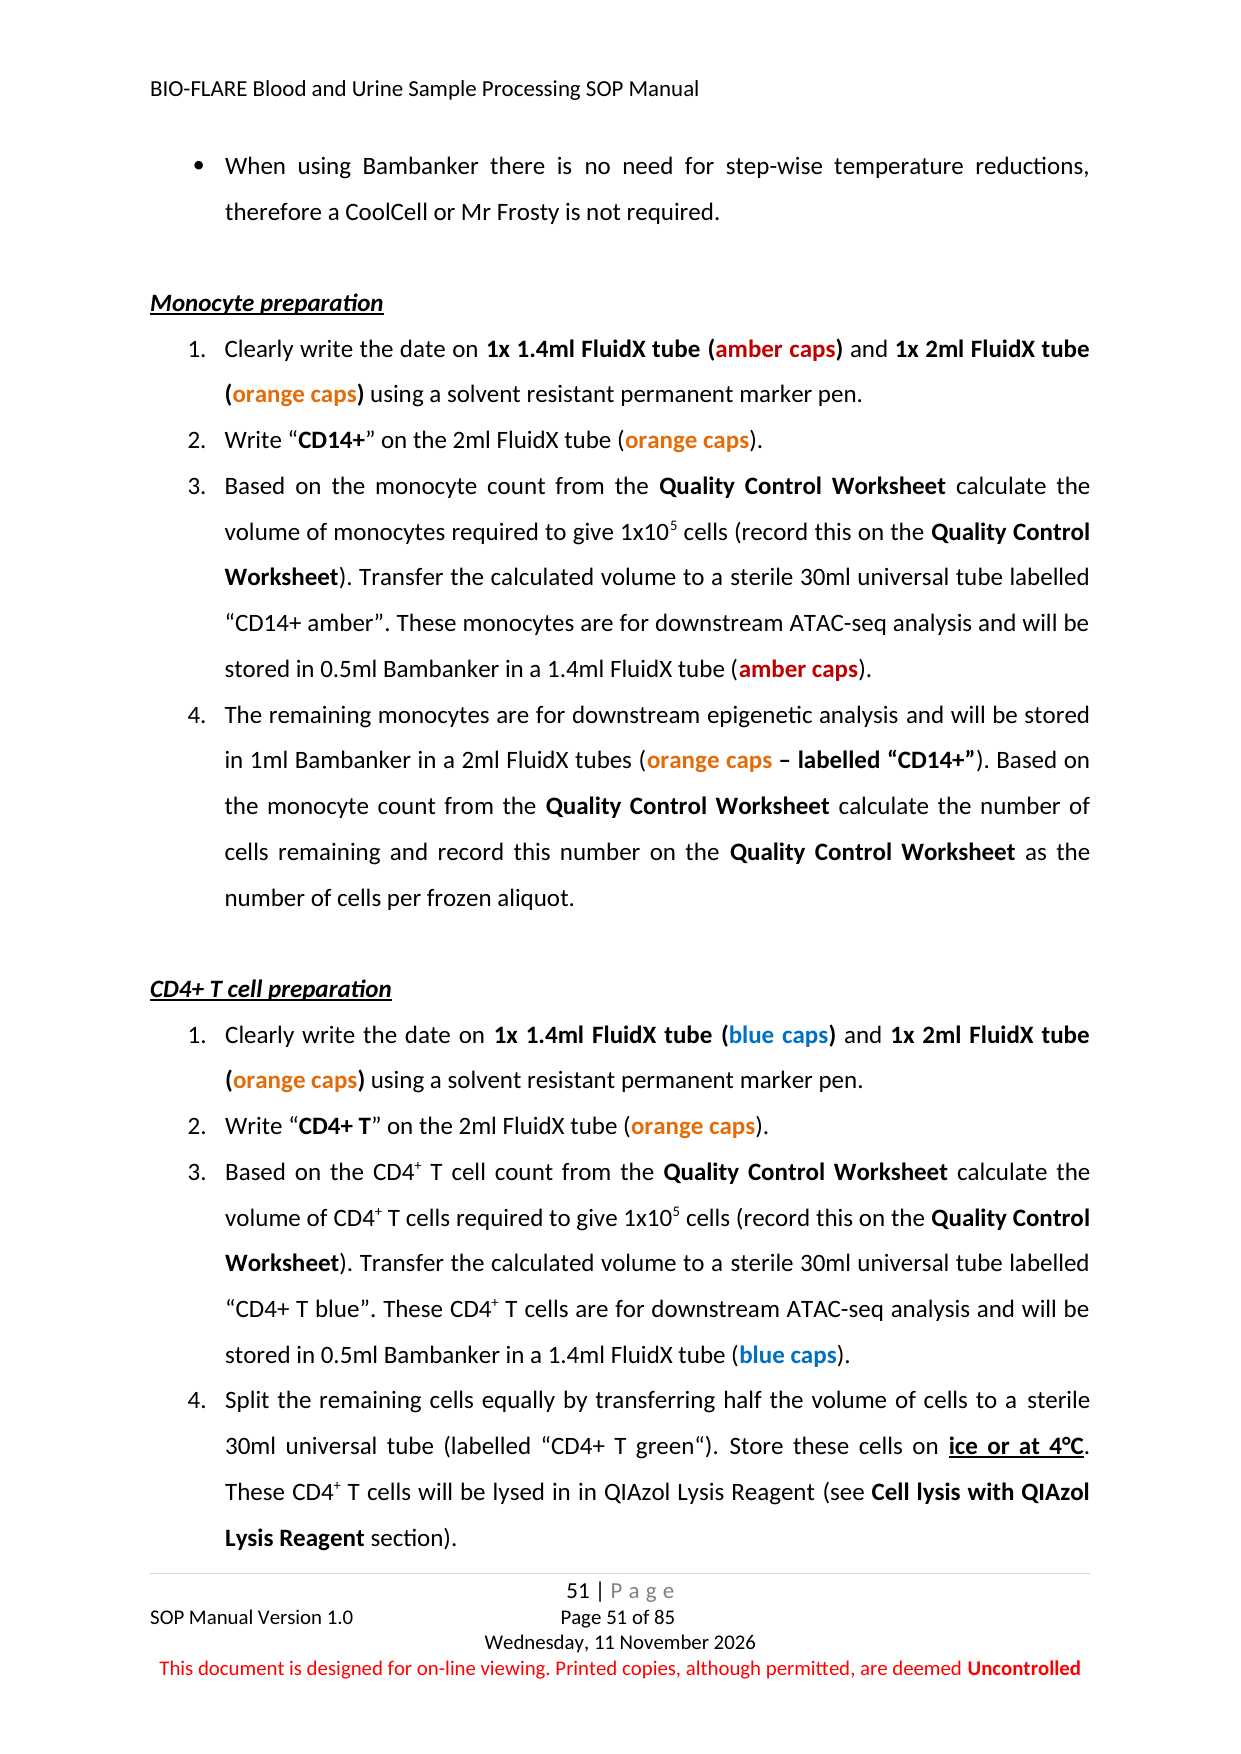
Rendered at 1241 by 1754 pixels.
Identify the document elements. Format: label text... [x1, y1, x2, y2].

list Clearly write the date on 1x 1.4ml FluidX tube (blue caps) and 1x 2ml FluidX tube (orange caps) using a solvent resistant permanent marker pen. [187, 1019, 1090, 1095]
list Clearly write the date on 1x 1.4ml FluidX tube (amber caps) and 1x 2ml FluidX tube (orange caps) using a solvent resistant permanent marker pen. [187, 333, 1090, 409]
list When using Bambanker there is no need for step-wise temperature reductions, therefore a CoolCell or Mr Frosty is not required. [194, 150, 1090, 226]
list Based on the CD4+ T cell count from the Quality Control Worksheet calculate the volume of CD4+ T cells required to give 1x105 cells (record this on the Quality Control Worksheet). Transfer the calculated volume to a sterile 30ml universal tube labelled “CD4+ T blue”. These CD4+ T cells are for downstream ATAC-seq analysis and will be stored in 0.5ml Bambanker in a 1.4ml FluidX tube (blue caps). [187, 1156, 1090, 1369]
list The remaining monocytes are for downstream epigenetic analysis and will be stored in 1ml Bambanker in a 2ml FluidX tubes (orange caps – labelled “CD14+”). Based on the monocyte count from the Quality Control Worksheet calculate the number of cells remaining and record this number on the Quality Control Worksheet as the number of cells per frozen aliquot. [187, 699, 1090, 912]
text Monocyte preparation [150, 287, 1090, 318]
list Write “CD14+” on the 2ml FluidX tube (orange caps). [187, 424, 1090, 455]
list Write “CD4+ T” on the 2ml FluidX tube (orange caps). [187, 1110, 1090, 1141]
list Split the remaining cells equally by transferring half the volume of cells to a sterile 30ml universal tube (labelled “CD4+ T green“). Store these cells on ice or at 4°C. These CD4+ T cells will be lysed in in QIAzol Lysis Reagent (see Cell lysis with QIAzol Lysis Reagent section). [187, 1385, 1090, 1552]
text CD4+ T cell preparation [150, 973, 1090, 1004]
list Based on the monocyte count from the Quality Control Worksheet calculate the volume of monocytes required to give 1x105 cells (record this on the Quality Control Worksheet). Transfer the calculated volume to a sterile 30ml universal tube labelled “CD14+ amber”. These monocytes are for downstream ATAC-seq analysis and will be stored in 0.5ml Bambanker in a 1.4ml FluidX tube (amber caps). [187, 470, 1090, 683]
